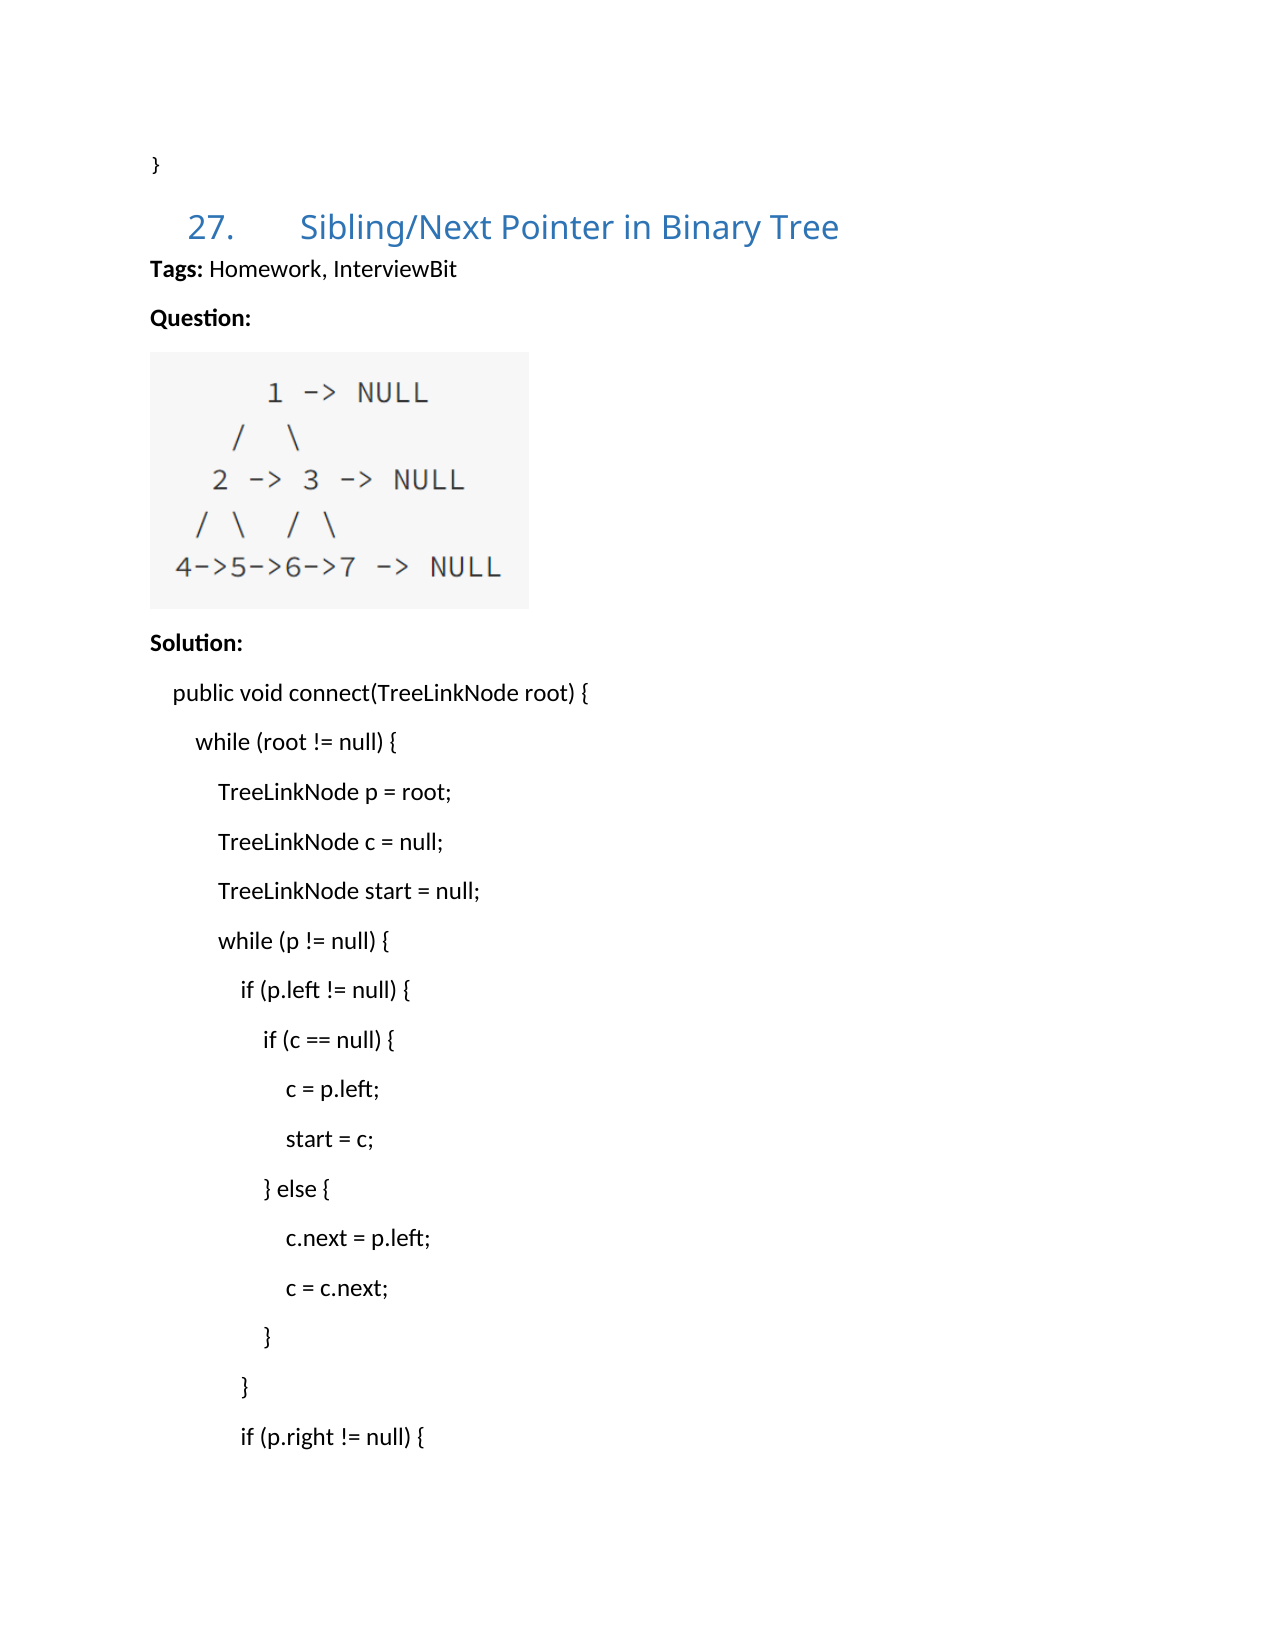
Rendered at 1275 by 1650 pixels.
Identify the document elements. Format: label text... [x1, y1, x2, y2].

text while (root != null) { [150, 726, 1125, 757]
text TreeLinkNode c = null; [150, 826, 1125, 856]
text if (p.left != null) { [150, 974, 1125, 1005]
text start = c; [150, 1123, 1125, 1154]
subtitle Sibling/Next Pointer in Binary Tree [187, 204, 1125, 249]
text Tags: Homework, InterviewBit [150, 253, 1125, 283]
text c = p.left; [150, 1073, 1125, 1104]
picture [150, 352, 529, 609]
text if (c == null) { [150, 1024, 1125, 1054]
text c.next = p.left; [150, 1222, 1125, 1253]
text } [150, 150, 1125, 177]
text public void connect(TreeLinkNode root) { [150, 677, 1125, 707]
text } [150, 1371, 1125, 1402]
text TreeLinkNode p = root; [150, 776, 1125, 807]
text c = c.next; [150, 1272, 1125, 1302]
text while (p != null) { [150, 925, 1125, 955]
text if (p.right != null) { [150, 1421, 1125, 1451]
text } [150, 1321, 1125, 1352]
text TreeLinkNode start = null; [150, 875, 1125, 906]
text Solution: [150, 627, 1125, 658]
text Question: [150, 303, 1125, 333]
text } else { [150, 1173, 1125, 1203]
